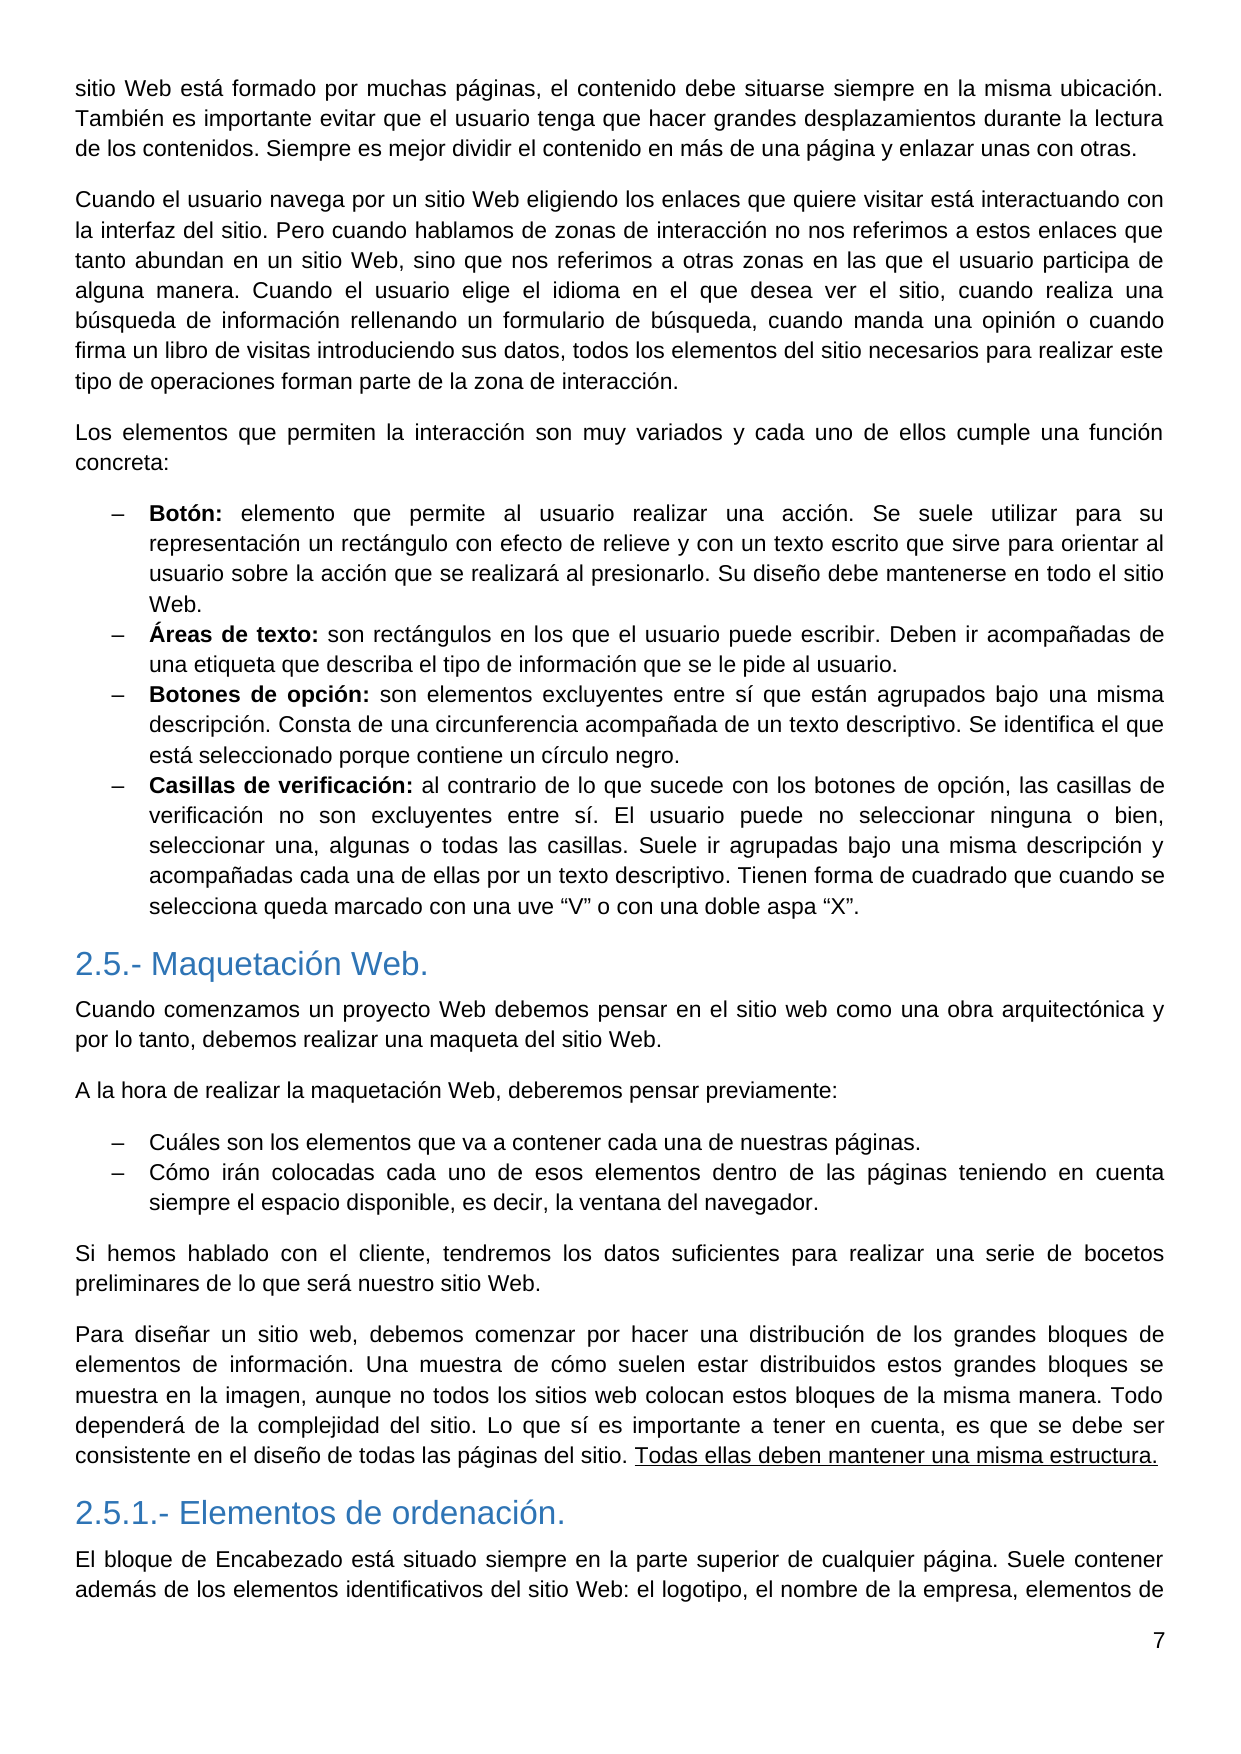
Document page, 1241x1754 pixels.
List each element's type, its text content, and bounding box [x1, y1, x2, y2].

subtitle 2.5.- Maquetación Web. [75, 944, 1165, 982]
list Cuáles son los elementos que va a contener cada una de nuestras páginas. [111, 1128, 1165, 1155]
list Áreas de texto: son rectángulos en los que el usuario puede escribir. Deben ir acompañadas de una etiqueta que describa el tipo de información que se le pide al usuario. [111, 621, 1165, 677]
text Para diseñar un sitio web, debemos comenzar por hacer una distribución de los grandes bloques de elementos de información. Una muestra de cómo suelen estar distribuidos estos grandes bloques se muestra en la imagen, aunque no todos los sitios web colocan estos bloques de la misma manera. Todo dependerá de la complejidad del sitio. Lo que sí es importante a tener en cuenta, es que se debe ser consistente en el diseño de todas las páginas del sitio. Todas ellas deben mantener una misma estructura. [75, 1321, 1165, 1468]
text Cuando el usuario navega por un sitio Web eligiendo los enlaces que quiere visitar está interactuando con la interfaz del sitio. Pero cuando hablamos de zonas de interacción no nos referimos a estos enlaces que tanto abundan en un sitio Web, sino que nos referimos a otras zonas en las que el usuario participa de alguna manera. Cuando el usuario elige el idioma en el que desea ver el sitio, cuando realiza una búsqueda de información rellenando un formulario de búsqueda, cuando manda una opinión o cuando firma un libro de visitas introduciendo sus datos, todos los elementos del sitio necesarios para realizar este tipo de operaciones forman parte de la zona de interacción. [75, 186, 1165, 394]
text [75, 75, 1165, 162]
text Los elementos que permiten la interacción son muy variados y cada uno de ellos cumple una función concreta: [75, 419, 1165, 475]
list Botones de opción: son elementos excluyentes entre sí que están agrupados bajo una misma descripción. Consta de una circunferencia acompañada de un texto descriptivo. Se identifica el que está seleccionado porque contiene un círculo negro. [111, 681, 1165, 768]
list Botón: elemento que permite al usuario realizar una acción. Se suele utilizar para su representación un rectángulo con efecto de relieve y con un texto escrito que sirve para orientar al usuario sobre la acción que se realizará al presionarlo. Su diseño debe mantenerse en todo el sitio Web. [111, 500, 1165, 617]
text Si hemos hablado con el cliente, tendremos los datos suficientes para realizar una serie de bocetos preliminares de lo que será nuestro sitio Web. [75, 1240, 1165, 1297]
subtitle 2.5.1.- Elementos de ordenación. [75, 1493, 1165, 1532]
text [75, 1546, 1165, 1602]
list Casillas de verificación: al contrario de lo que sucede con los botones de opción, las casillas de verificación no son excluyentes entre sí. El usuario puede no seleccionar ninguna o bien, seleccionar una, algunas o todas las casillas. Suele ir agrupadas bajo una misma descripción y acompañadas cada una de ellas por un texto descriptivo. Tienen forma de cuadrado que cuando se selecciona queda marcado con una uve “V” o con una doble aspa “X”. [111, 772, 1165, 919]
text Cuando comenzamos un proyecto Web debemos pensar en el sitio web como una obra arquitectónica y por lo tanto, debemos realizar una maqueta del sitio Web. [75, 996, 1165, 1053]
list Cómo irán colocadas cada uno de esos elementos dentro de las páginas teniendo en cuenta siempre el espacio disponible, es decir, la ventana del navegador. [111, 1159, 1165, 1215]
text A la hora de realizar la maquetación Web, deberemos pensar previamente: [75, 1077, 1165, 1104]
